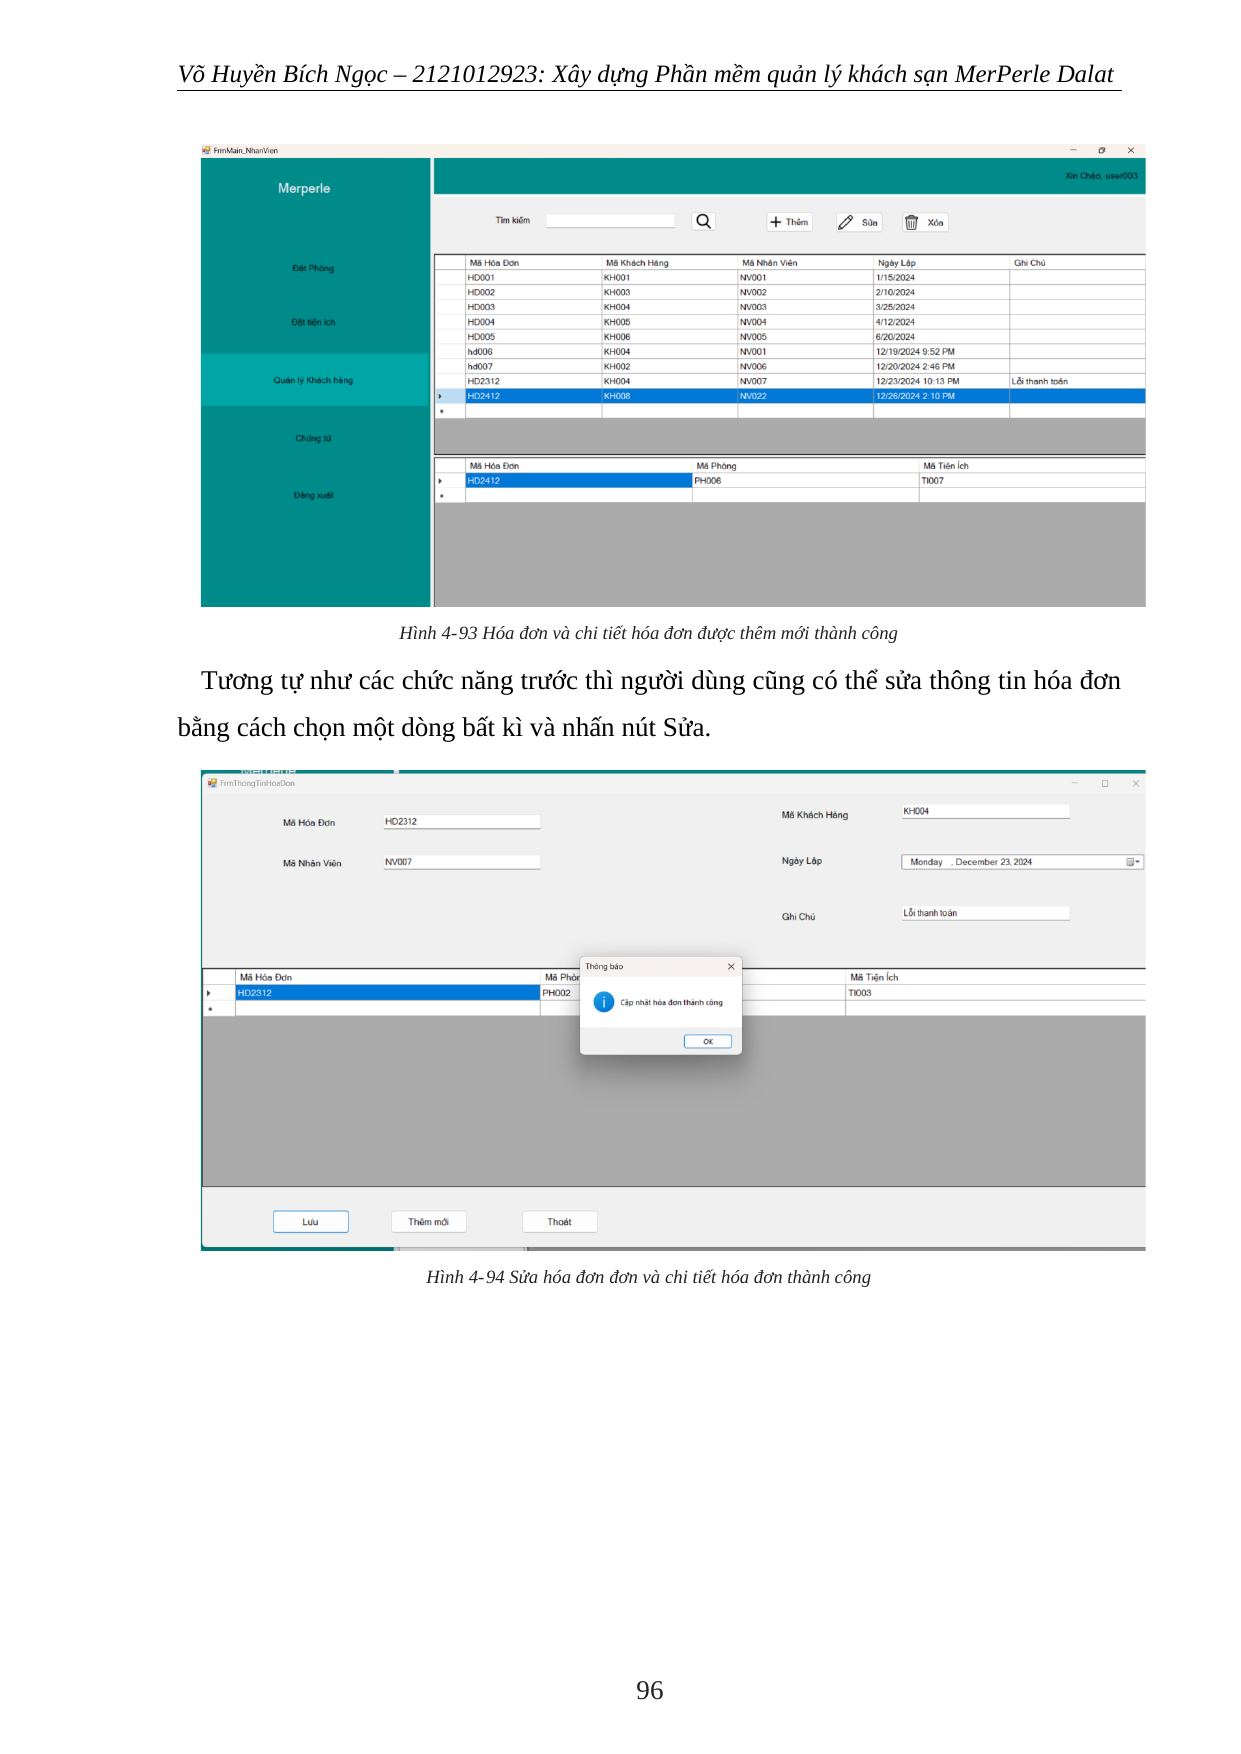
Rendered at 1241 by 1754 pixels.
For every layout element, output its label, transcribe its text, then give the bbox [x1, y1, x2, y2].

text Tương tự như các chức năng trước thì người dùng cũng có thể sửa thông tin hóa đơn bằng cách chọn một dòng bất kì và nhấn nút Sửa. [177, 664, 1122, 742]
picture [200, 770, 1146, 1251]
picture [200, 144, 1146, 607]
